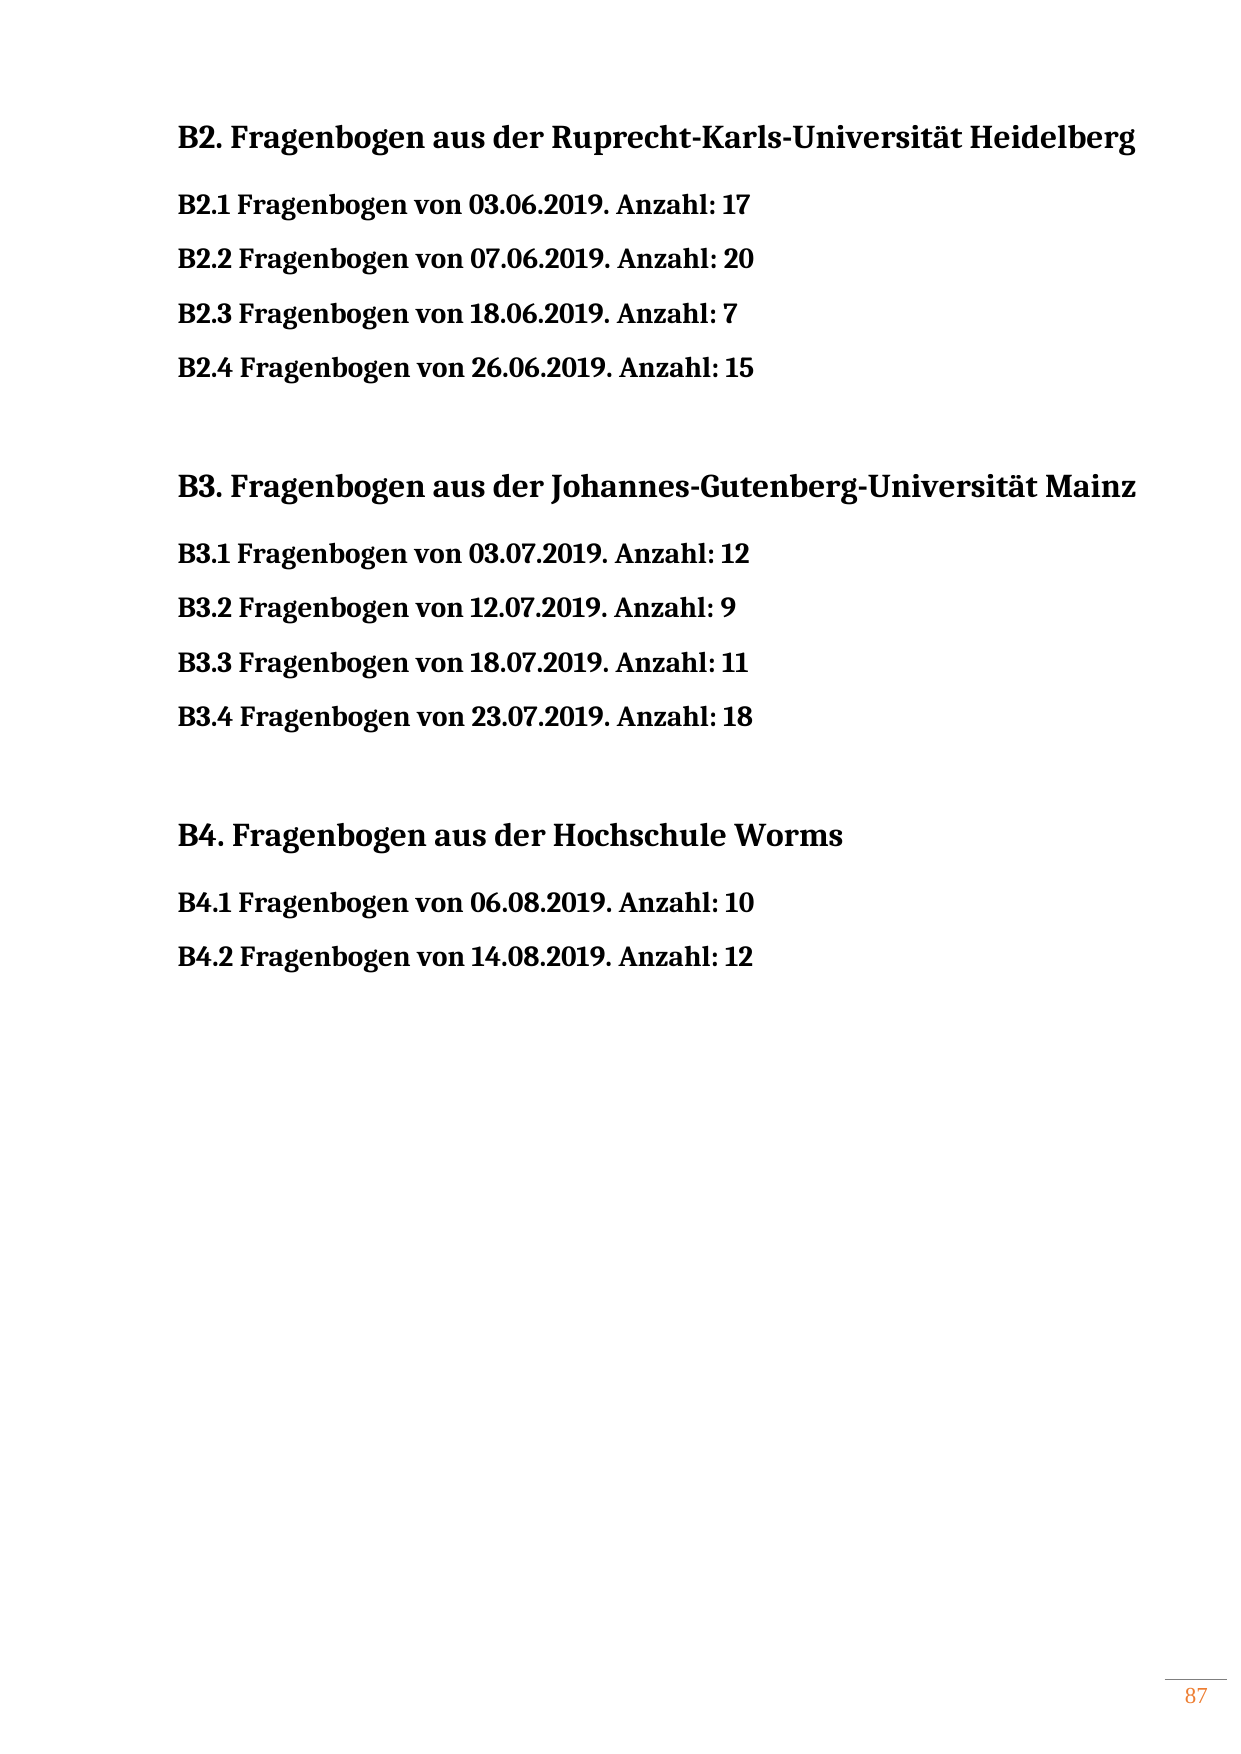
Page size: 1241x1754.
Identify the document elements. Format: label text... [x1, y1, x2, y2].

subtitle B4.2 Fragenbogen von 14.08.2019. Anzahl: 12 [177, 941, 1152, 974]
subtitle B2.4 Fragenbogen von 26.06.2019. Anzahl: 15 [177, 352, 1152, 385]
subtitle B2.2 Fragenbogen von 07.06.2019. Anzahl: 20 [177, 243, 1152, 276]
subtitle B3.3 Fragenbogen von 18.07.2019. Anzahl: 11 [177, 646, 1152, 679]
subtitle B2. Fragenbogen aus der Ruprecht-Karls-Universität Heidelberg [177, 118, 1152, 156]
subtitle B2.3 Fragenbogen von 18.06.2019. Anzahl: 7 [177, 297, 1152, 331]
subtitle B3. Fragenbogen aus der Johannes-Gutenberg-Universität Mainz [177, 467, 1152, 505]
subtitle B2.1 Fragenbogen von 03.06.2019. Anzahl: 17 [177, 188, 1152, 222]
subtitle B4. Fragenbogen aus der Hochschule Worms [177, 816, 1152, 854]
subtitle B3.2 Fragenbogen von 12.07.2019. Anzahl: 9 [177, 592, 1152, 625]
subtitle B4.1 Fragenbogen von 06.08.2019. Anzahl: 10 [177, 886, 1152, 919]
subtitle B3.1 Fragenbogen von 03.07.2019. Anzahl: 12 [177, 537, 1152, 571]
subtitle B3.4 Fragenbogen von 23.07.2019. Anzahl: 18 [177, 701, 1152, 734]
